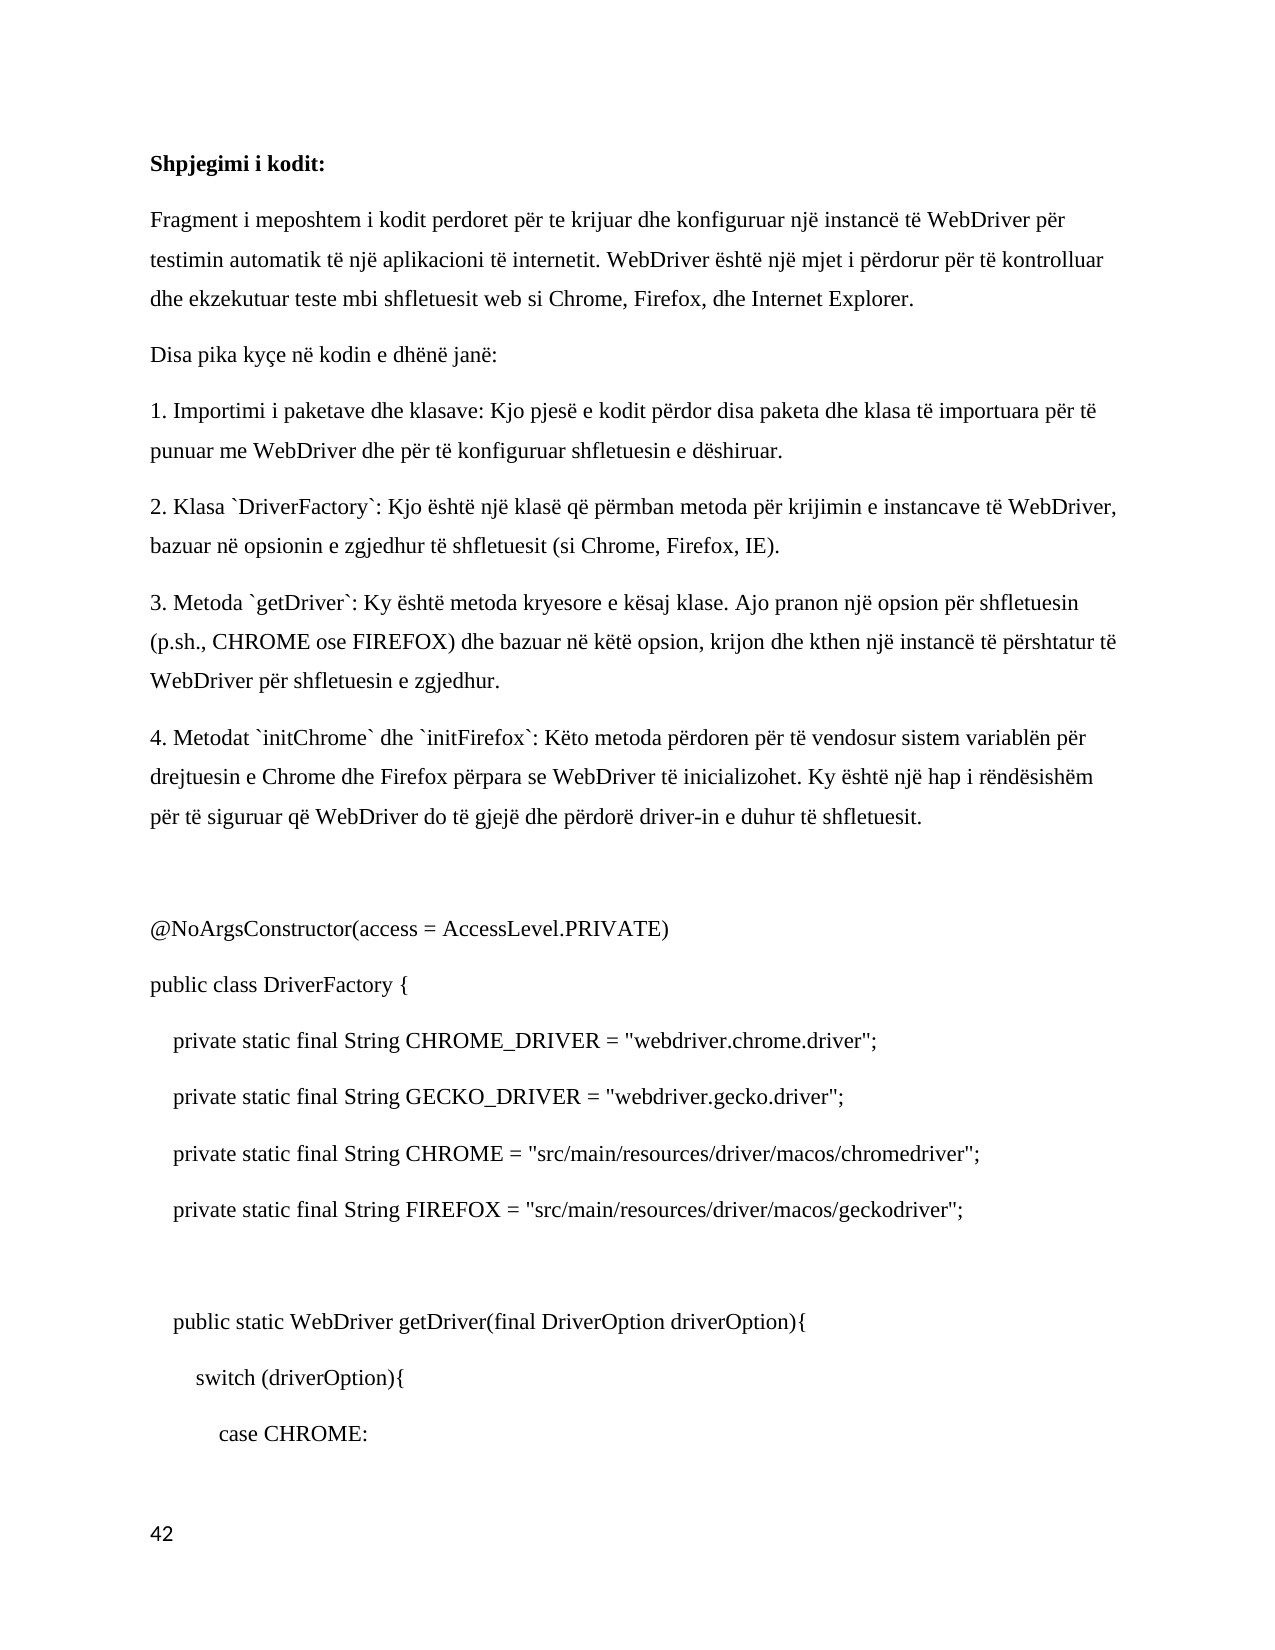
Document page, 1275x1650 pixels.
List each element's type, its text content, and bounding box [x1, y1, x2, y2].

text Fragment i meposhtem i kodit perdoret për te krijuar dhe konfiguruar një instancë të WebDriver për testimin automatik të një aplikacioni të internetit. WebDriver është një mjet i përdorur për të kontrolluar dhe ekzekutuar teste mbi shfletuesit web si Chrome, Firefox, dhe Internet Explorer. [150, 206, 1125, 311]
text 4. Metodat `initChrome` dhe `initFirefox`: Këto metoda përdoren për të vendosur sistem variablën për drejtuesin e Chrome dhe Firefox përpara se WebDriver të inicializohet. Ky është një hap i rëndësishëm për të siguruar që WebDriver do të gjejë dhe përdorë driver-in e duhur të shfletuesit. [150, 724, 1125, 829]
text private static final String CHROME = "src/main/resources/driver/macos/chromedriver"; [150, 1139, 1125, 1166]
text public static WebDriver getDriver(final DriverOption driverOption){ [150, 1308, 1125, 1334]
text Disa pika kyçe në kodin e dhënë janë: [150, 341, 1125, 368]
text case CHROME: [150, 1420, 1125, 1447]
text public class DriverFactory { [150, 971, 1125, 997]
text 3. Metoda `getDriver`: Ky është metoda kryesore e kësaj klase. Ajo pranon një opsion për shfletuesin (p.sh., CHROME ose FIREFOX) dhe bazuar në këtë opsion, krijon dhe kthen një instancë të përshtatur të WebDriver për shfletuesin e zgjedhur. [150, 589, 1125, 694]
text private static final String GECKO_DRIVER = "webdriver.gecko.driver"; [150, 1083, 1125, 1110]
text @NoArgsConstructor(access = AccessLevel.PRIVATE) [150, 915, 1125, 941]
text switch (driverOption){ [150, 1364, 1125, 1391]
text Shpjegimi i kodit: [150, 150, 1125, 176]
text 2. Klasa `DriverFactory`: Kjo është një klasë që përmban metoda për krijimin e instancave të WebDriver, bazuar në opsionin e zgjedhur të shfletuesit (si Chrome, Firefox, IE). [150, 493, 1125, 559]
text private static final String CHROME_DRIVER = "webdriver.chrome.driver"; [150, 1027, 1125, 1054]
text 1. Importimi i paketave dhe klasave: Kjo pjesë e kodit përdor disa paketa dhe klasa të importuara për të punuar me WebDriver dhe për të konfiguruar shfletuesin e dëshiruar. [150, 397, 1125, 463]
text private static final String FIREFOX = "src/main/resources/driver/macos/geckodriver"; [150, 1196, 1125, 1222]
